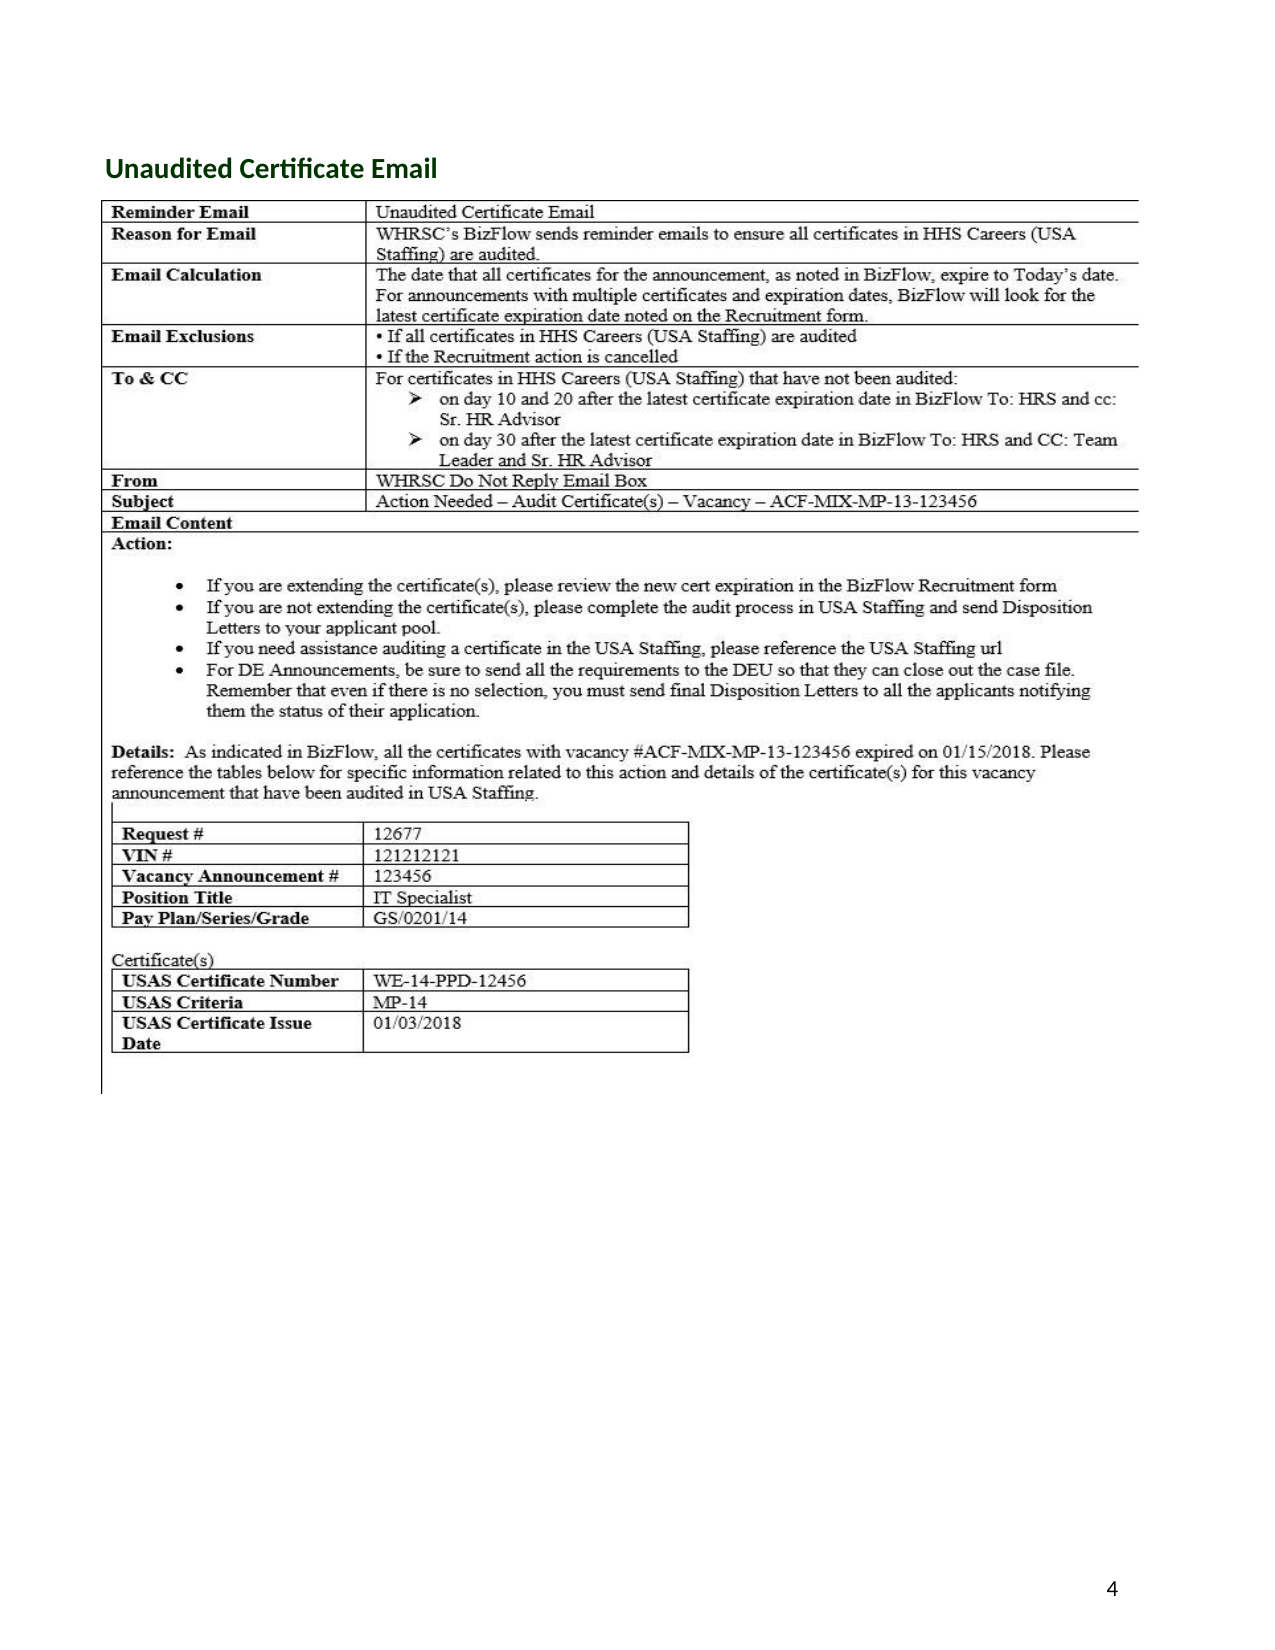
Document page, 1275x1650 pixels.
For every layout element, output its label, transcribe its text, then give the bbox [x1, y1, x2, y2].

subtitle Unaudited Certificate Email [105, 150, 1156, 186]
picture [101, 200, 1139, 1094]
